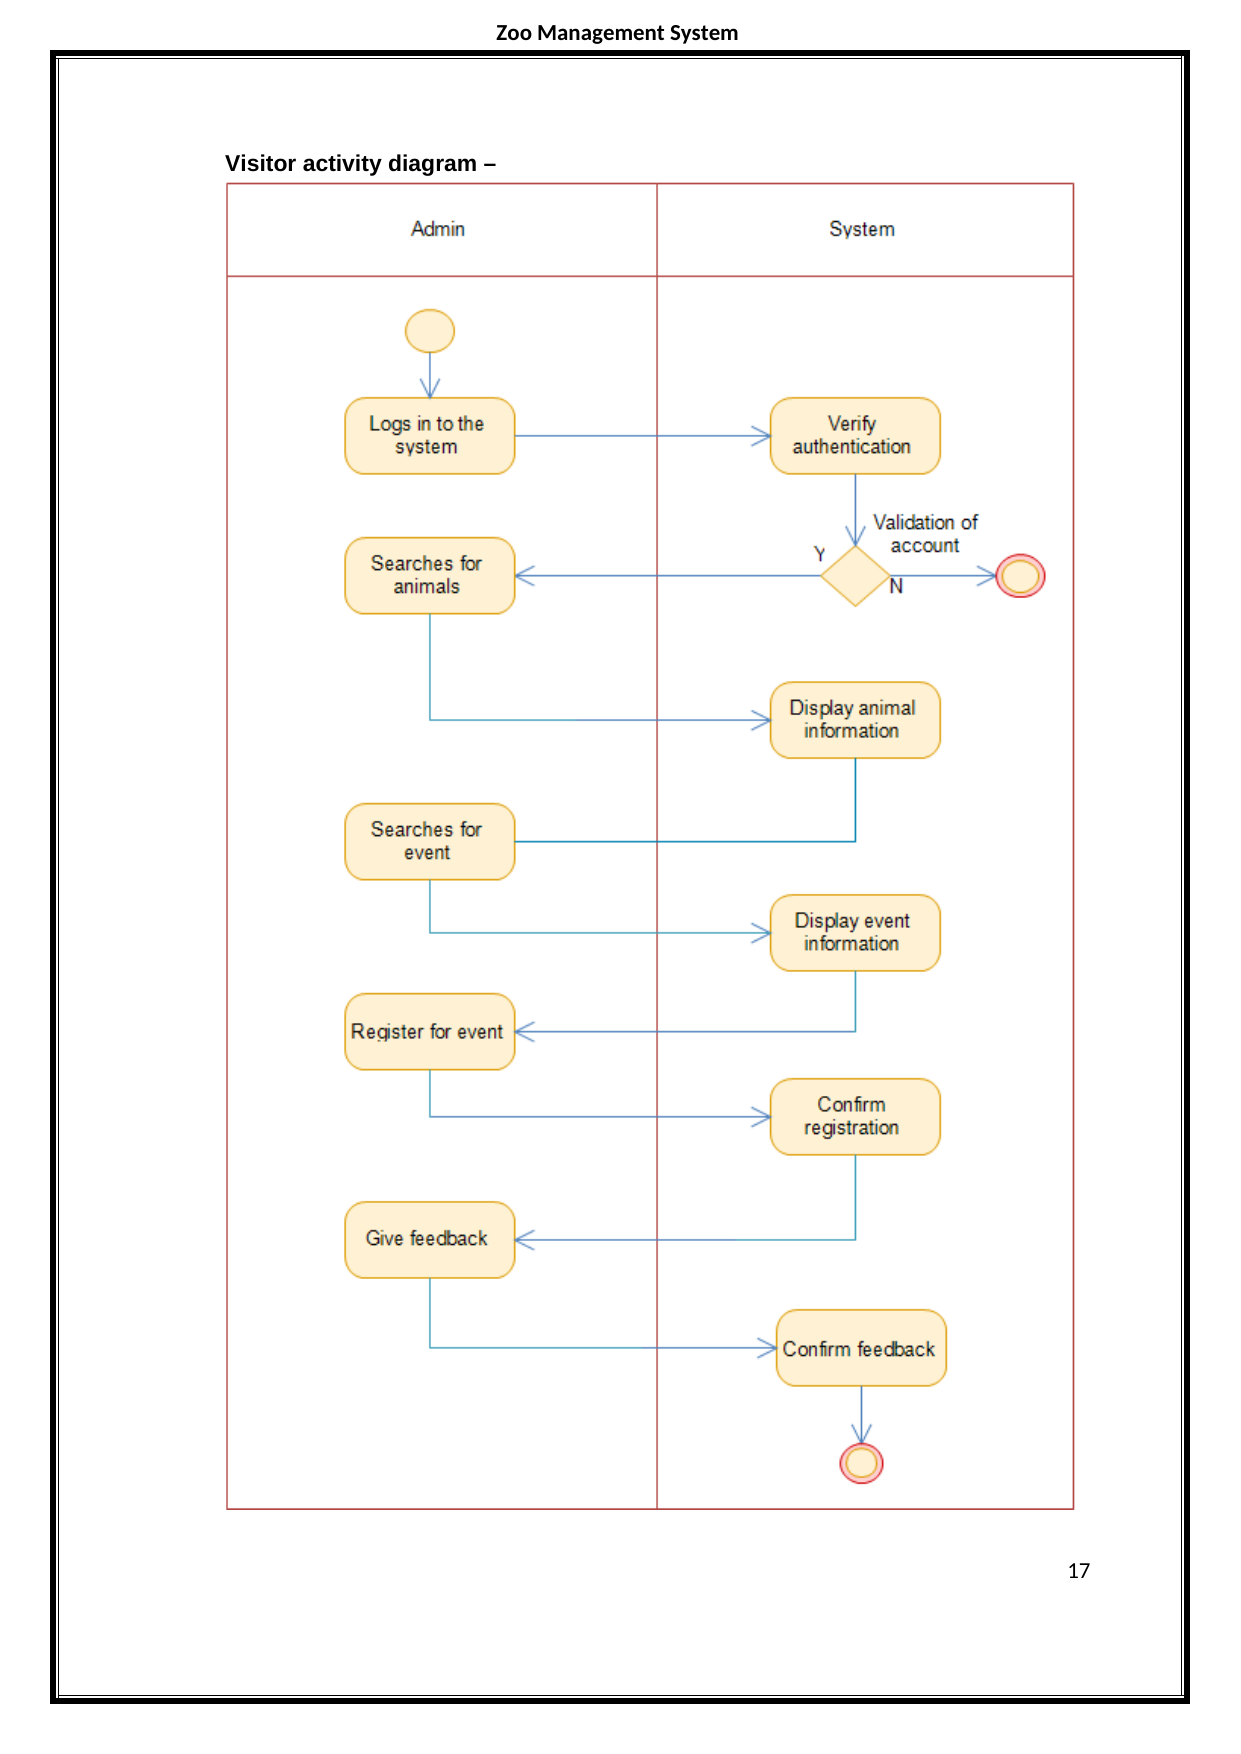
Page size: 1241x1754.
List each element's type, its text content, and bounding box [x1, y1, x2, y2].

list Visitor activity diagram – [225, 150, 1090, 176]
picture [225, 180, 1076, 1510]
